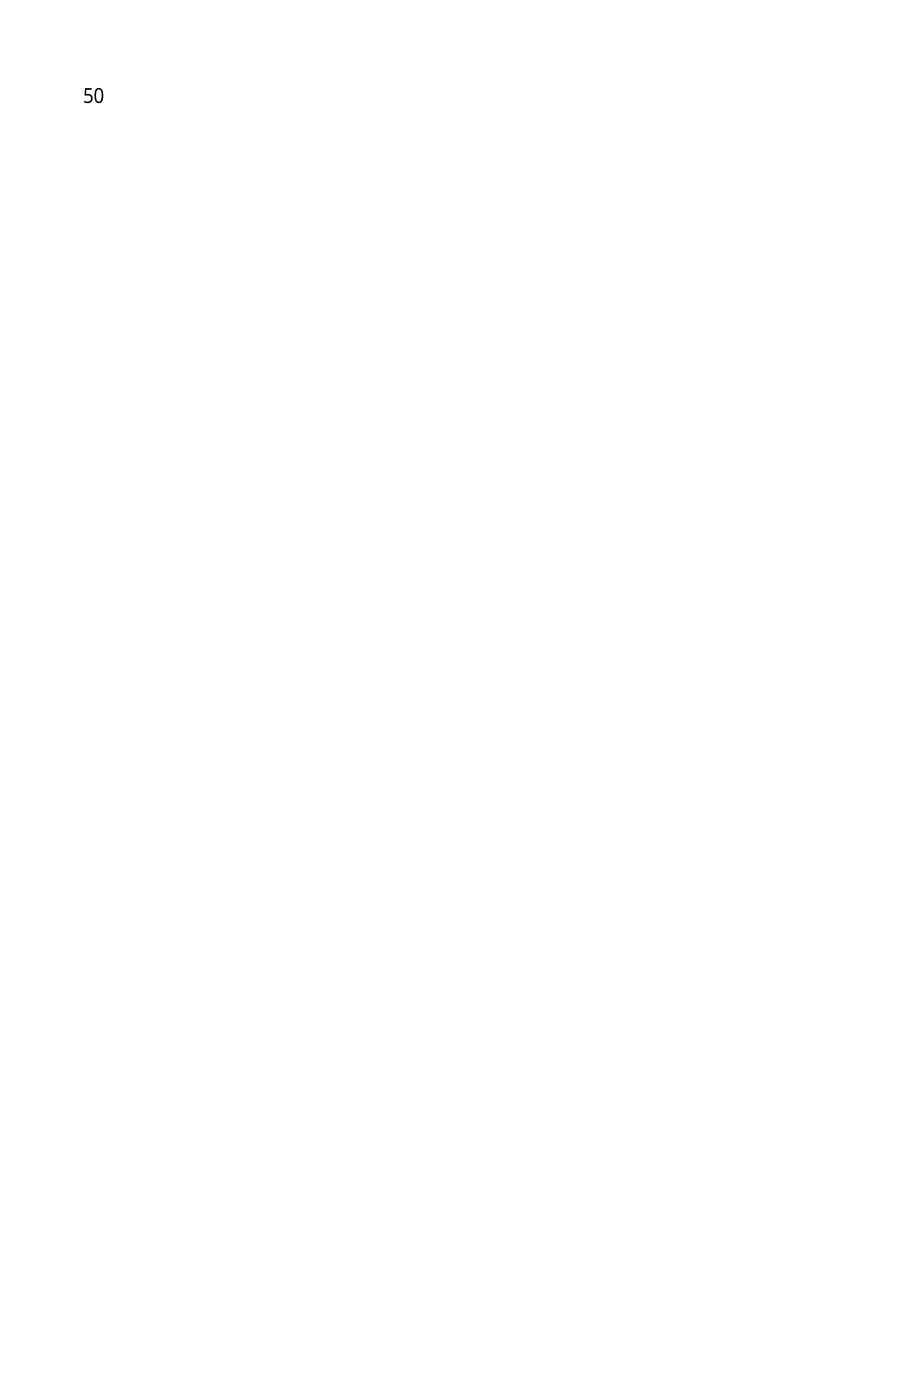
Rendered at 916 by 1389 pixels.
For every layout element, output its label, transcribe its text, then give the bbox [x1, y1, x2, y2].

subtitle 50 [83, 81, 845, 110]
